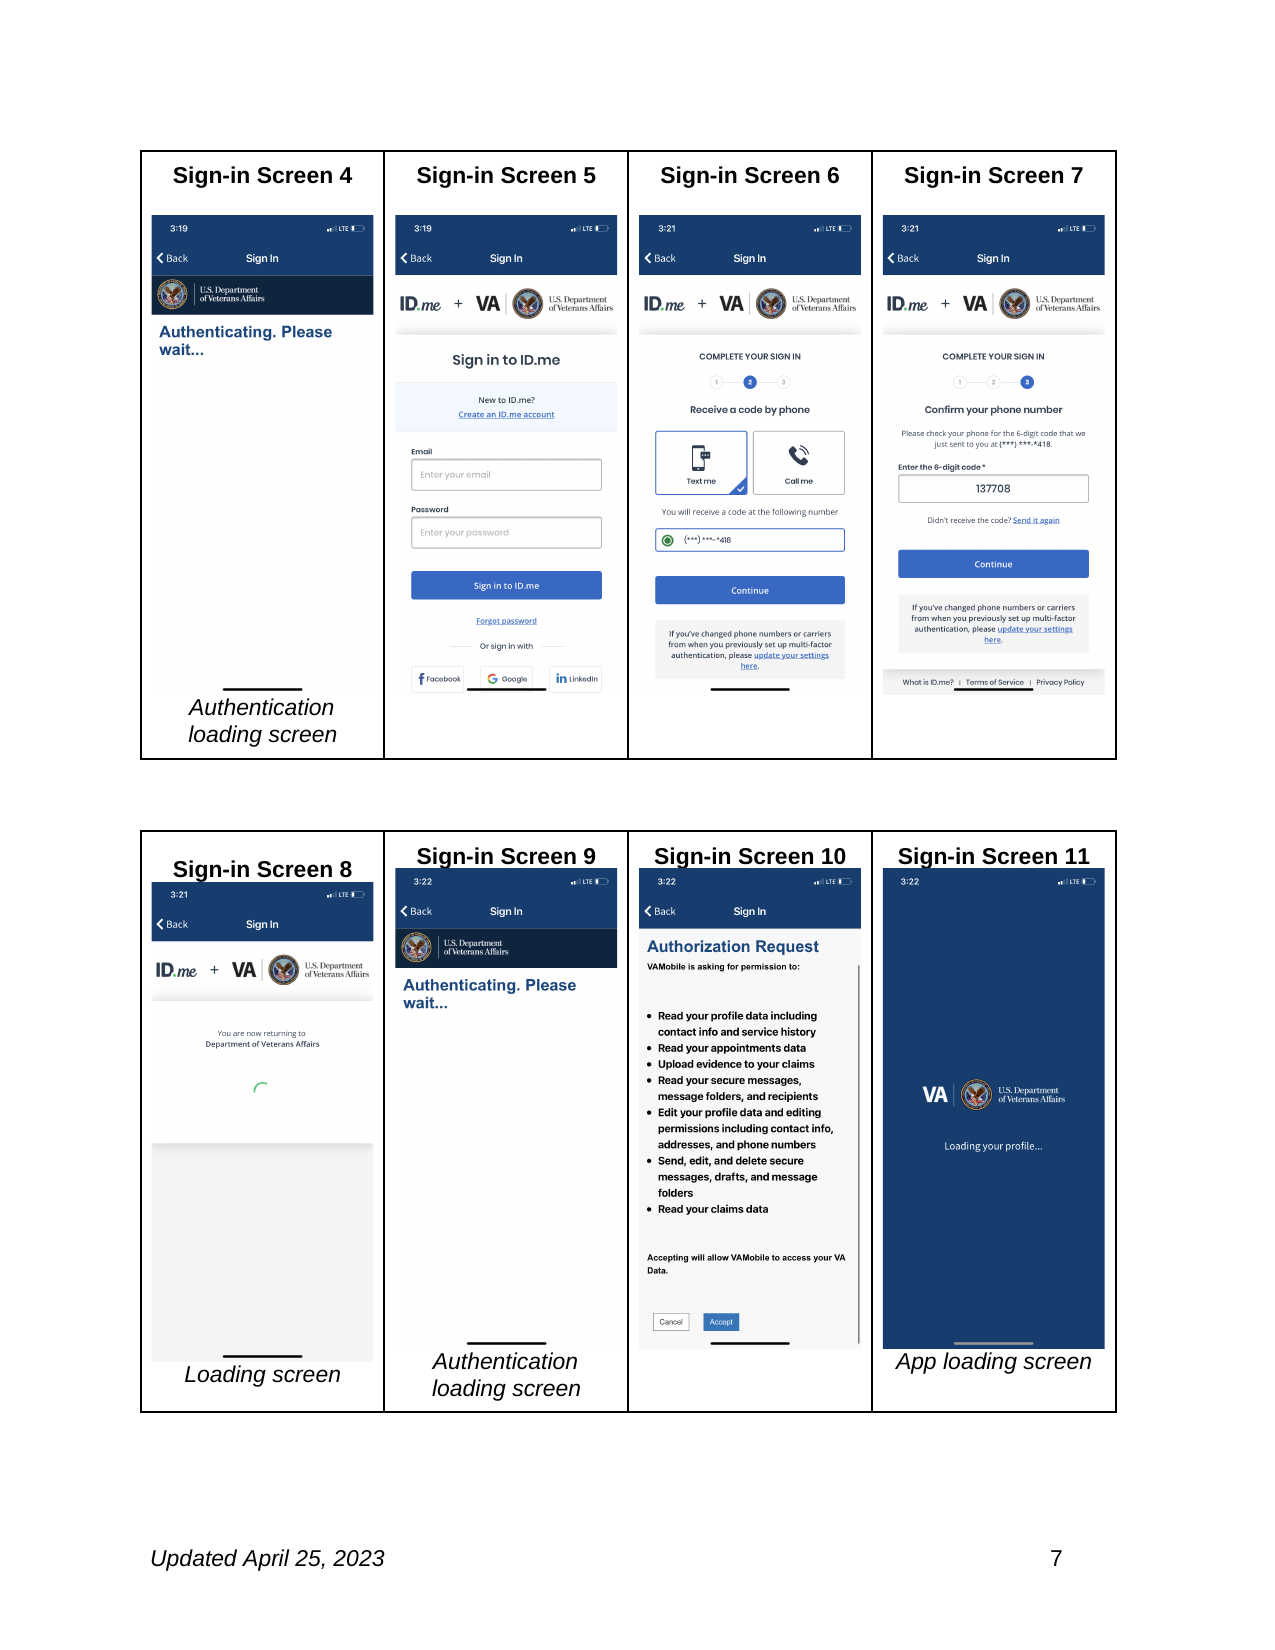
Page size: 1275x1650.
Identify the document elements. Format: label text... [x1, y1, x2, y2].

table_header Sign-in Screen 7 [873, 152, 1115, 757]
picture [639, 868, 861, 1349]
picture [639, 215, 861, 695]
table_header Sign-in Screen 11 App loading screen [873, 832, 1115, 1411]
picture [395, 215, 618, 695]
picture [882, 868, 1105, 1349]
table_header Sign-in Screen 6 [629, 152, 871, 757]
table_header Sign-in Screen 4 Authentication loading screen [142, 152, 383, 757]
table_header Sign-in Screen 8 Loading screen [142, 832, 383, 1411]
table_header Sign-in Screen 10 [629, 832, 871, 1411]
table_header Sign-in Screen 9Authentication loading screen [385, 832, 627, 1411]
picture [395, 868, 618, 1349]
table_header Sign-in Screen 5 [385, 152, 627, 757]
picture [151, 215, 374, 695]
picture [882, 215, 1105, 695]
picture [151, 882, 374, 1362]
